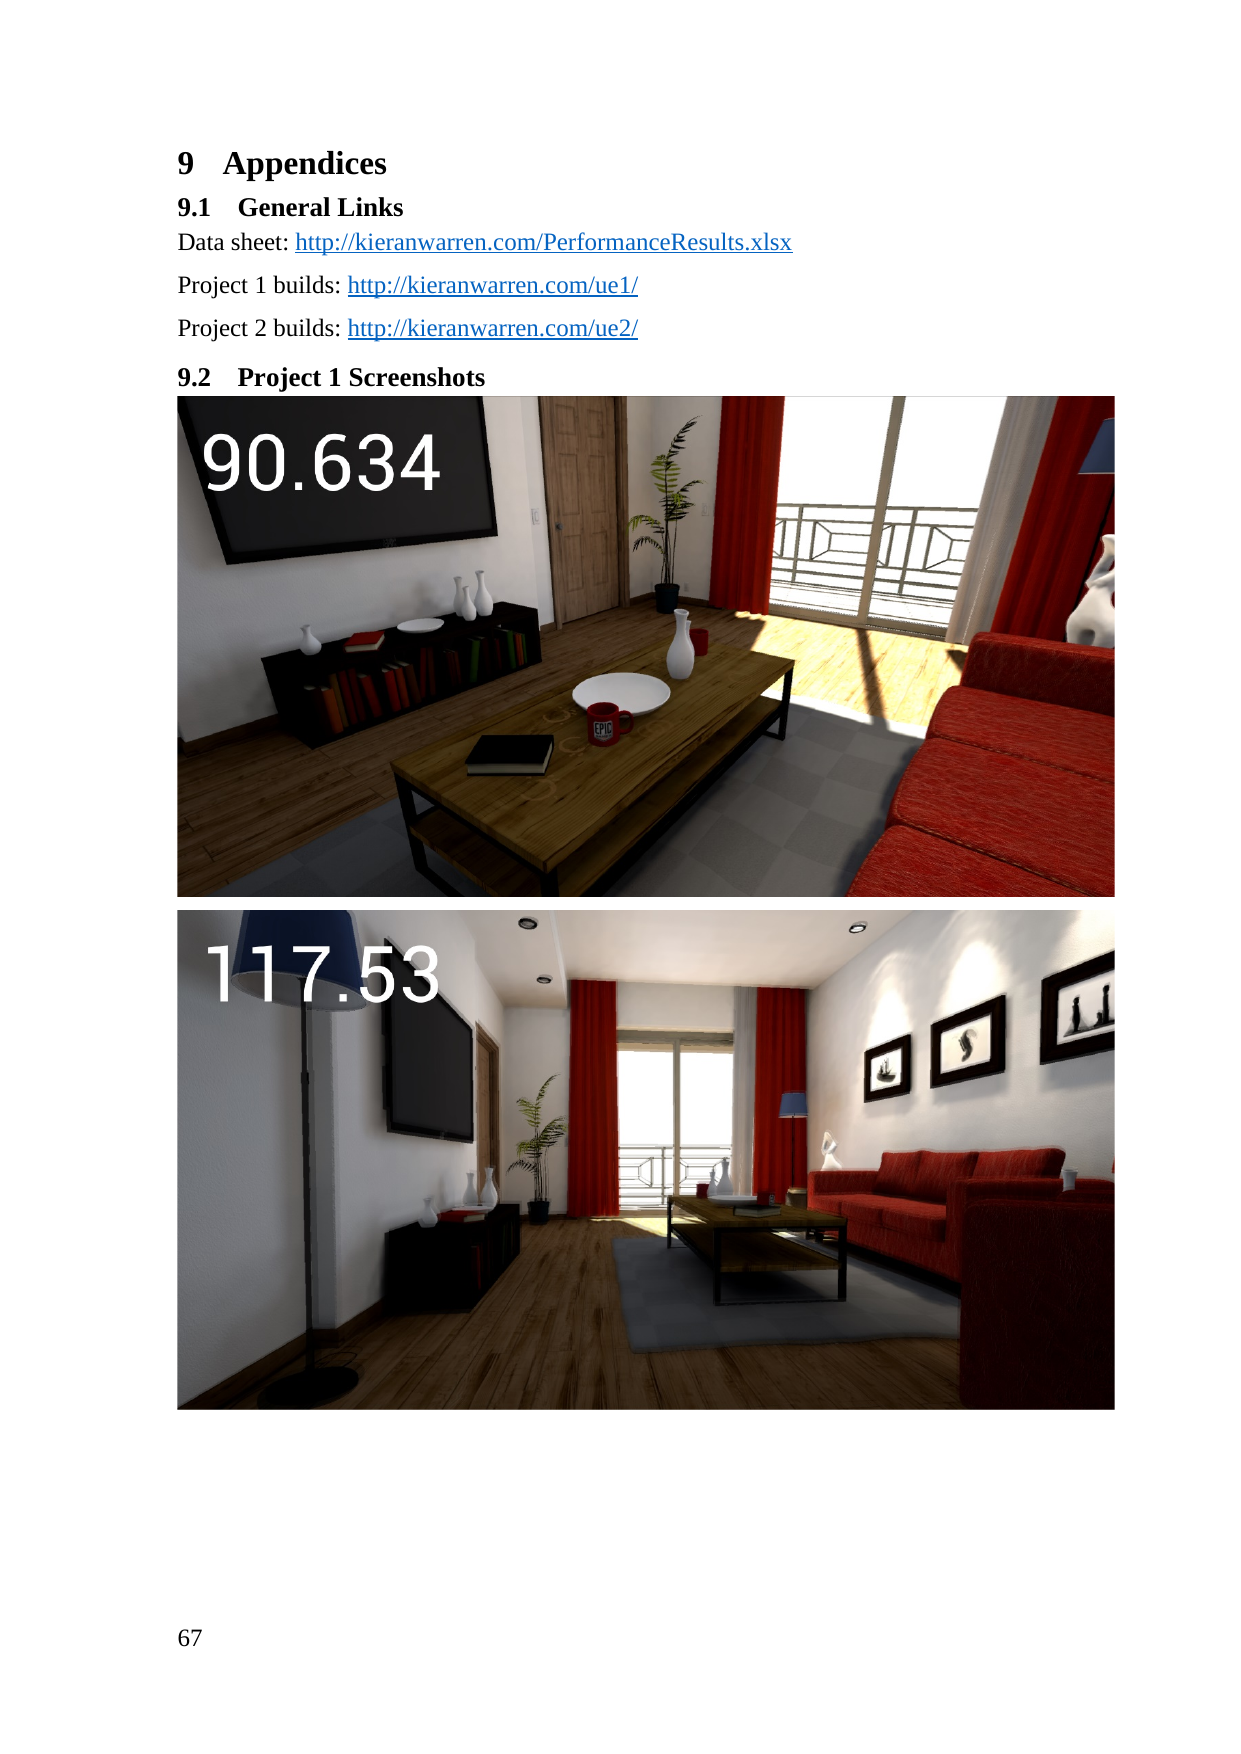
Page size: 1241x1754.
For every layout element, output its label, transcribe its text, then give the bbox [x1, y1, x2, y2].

subtitle Appendices [177, 143, 1122, 181]
text Project 2 builds: http://kieranwarren.com/ue2/ [177, 313, 1122, 342]
subtitle Project 1 Screenshots [177, 361, 1122, 392]
text Project 1 builds: http://kieranwarren.com/ue1/ [177, 270, 1122, 299]
picture [177, 396, 1115, 897]
subtitle General Links [177, 191, 1122, 222]
text Data sheet: http://kieranwarren.com/PerformanceResults.xlsx [177, 227, 1122, 256]
picture [177, 910, 1115, 1410]
